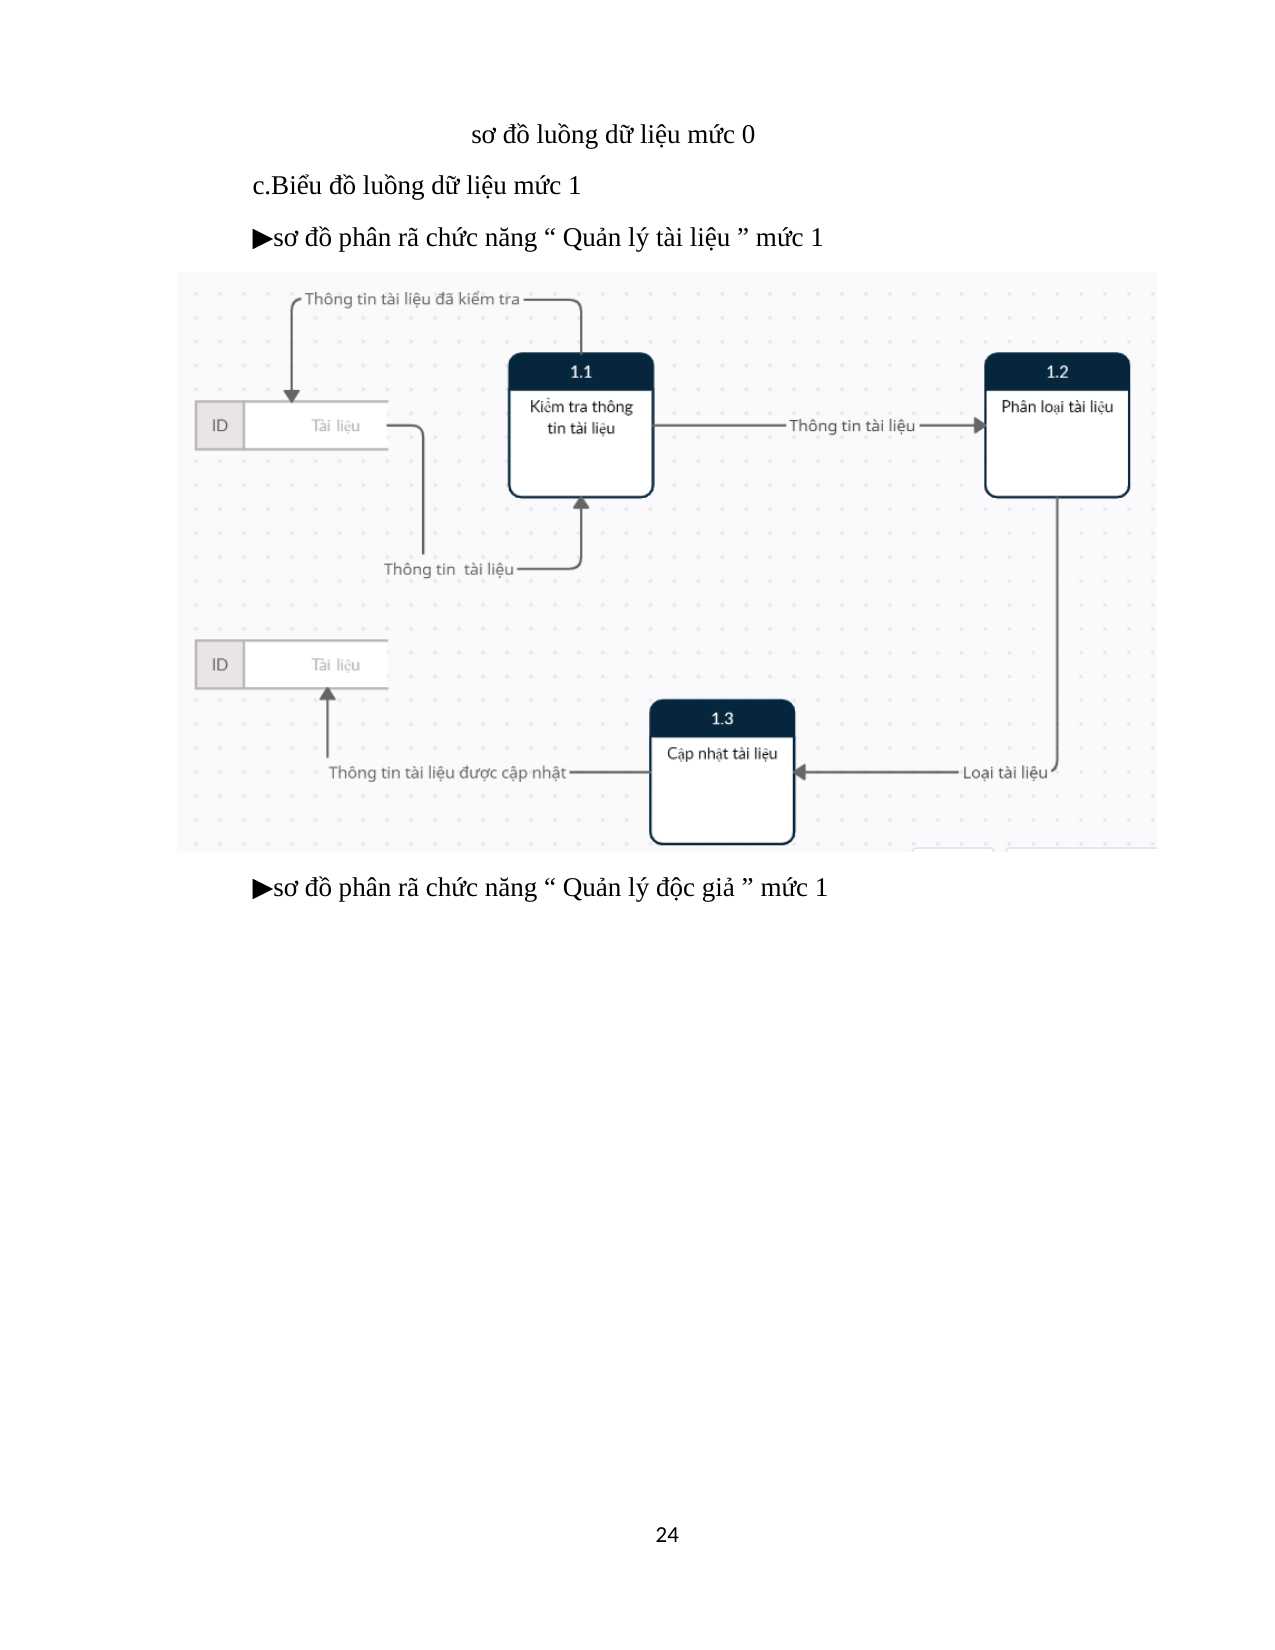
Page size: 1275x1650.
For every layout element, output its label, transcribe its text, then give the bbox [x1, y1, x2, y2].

text sơ đồ luồng dữ liệu mức 0 [252, 118, 1157, 149]
text ▶sơ đồ phân rã chức năng “ Quản lý tài liệu ” mức 1 [252, 221, 1157, 252]
picture [177, 272, 1157, 852]
text c.Biểu đồ luồng dữ liệu mức 1 [252, 169, 1157, 201]
text ▶sơ đồ phân rã chức năng “ Quản lý độc giả ” mức 1 [252, 871, 1157, 902]
